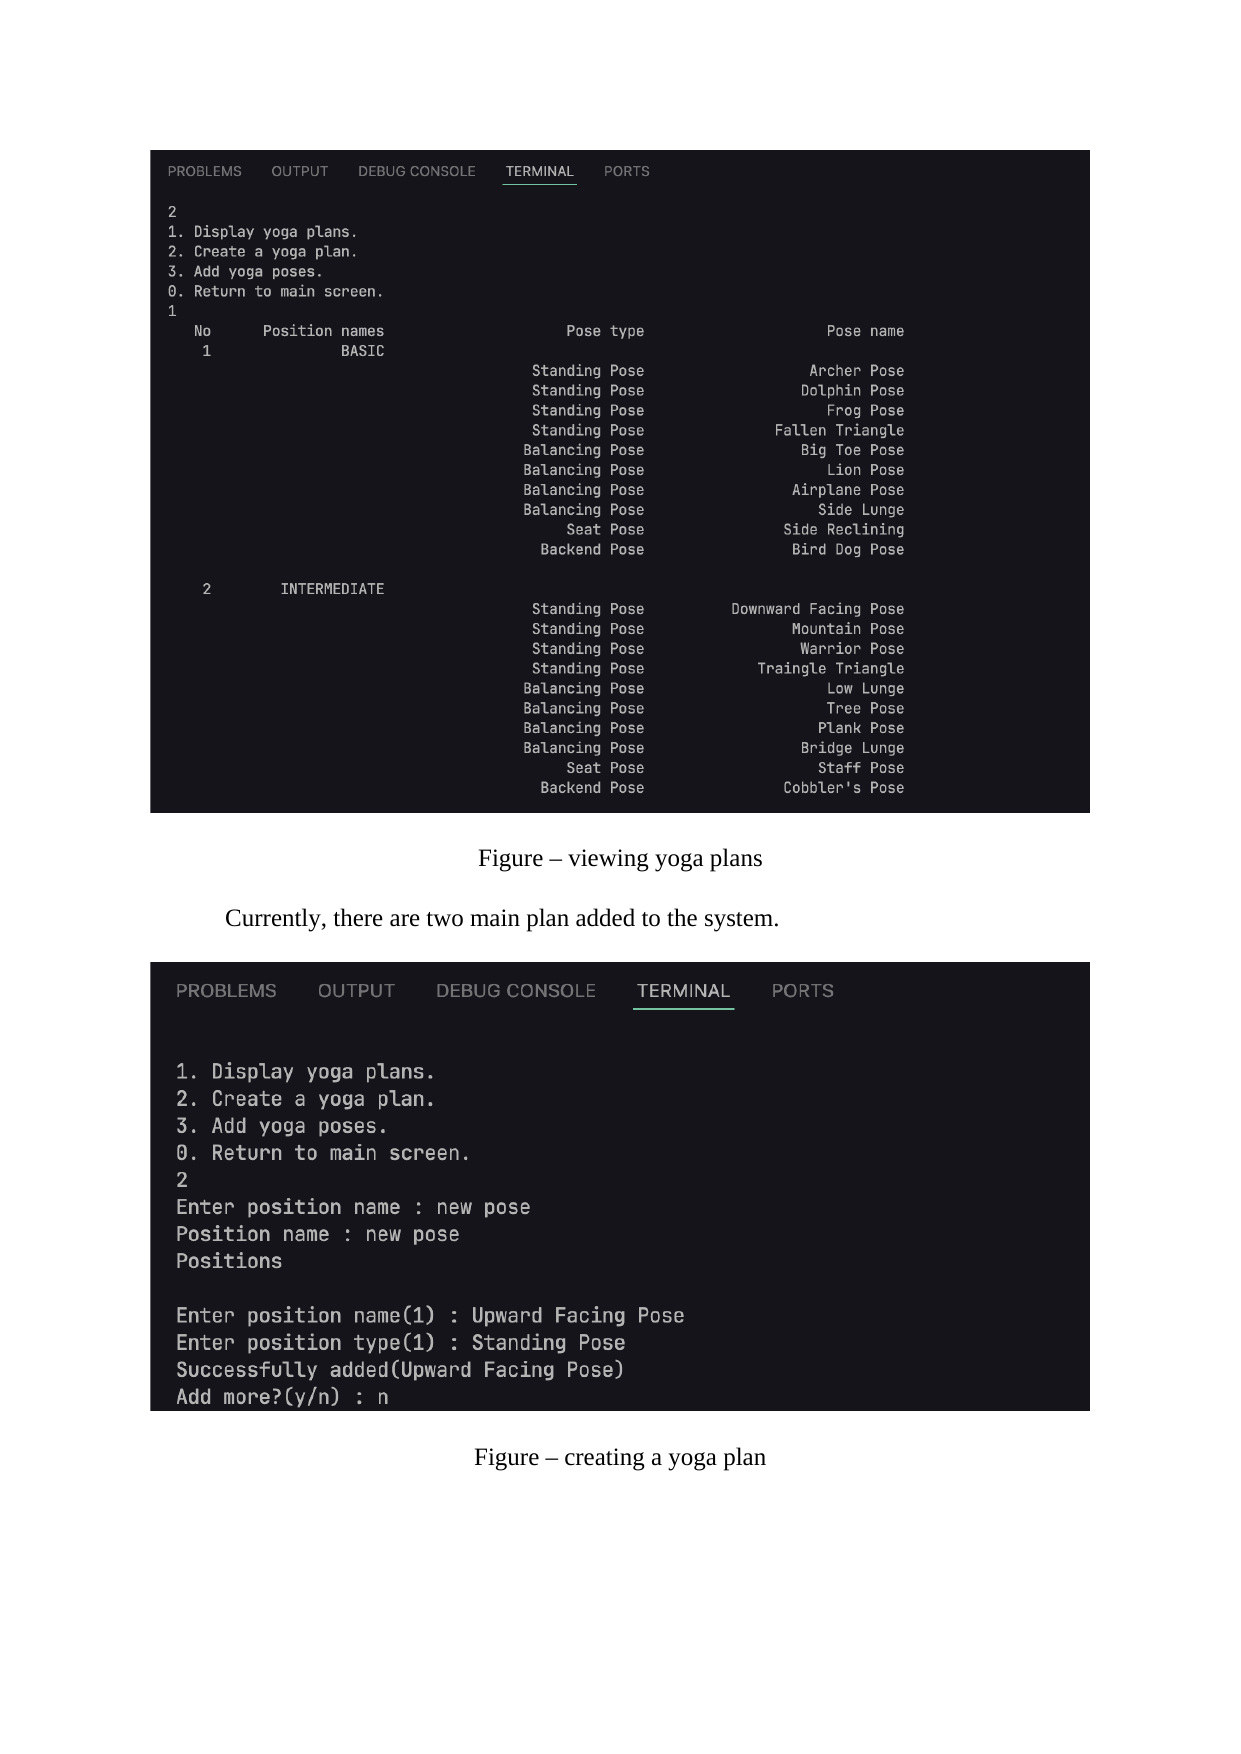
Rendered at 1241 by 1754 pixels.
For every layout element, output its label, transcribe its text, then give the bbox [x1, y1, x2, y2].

picture [150, 150, 1090, 813]
text Figure – viewing yoga plans [150, 843, 1090, 872]
text Currently, there are two main plan added to the system. [150, 903, 1090, 932]
text Figure – creating a yoga plan [150, 1442, 1090, 1471]
picture [150, 962, 1090, 1411]
